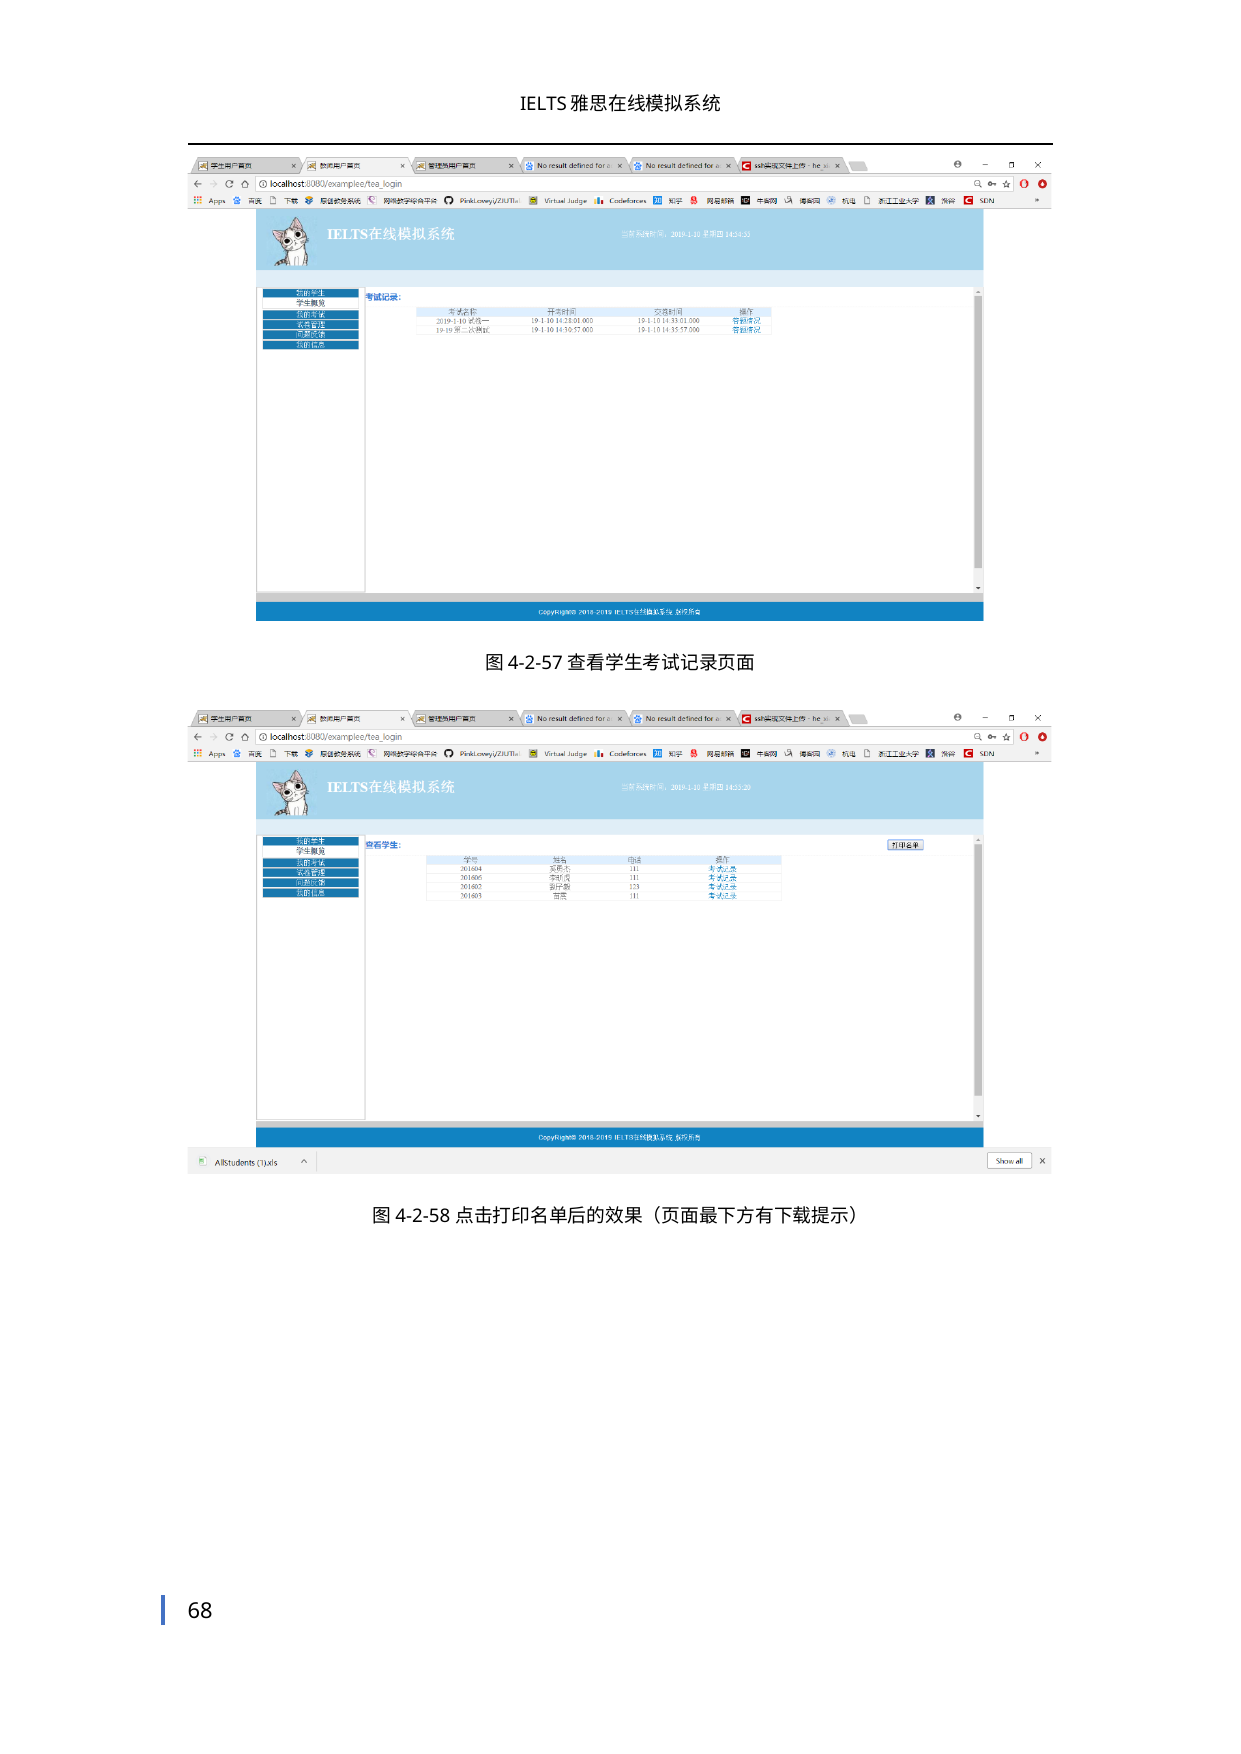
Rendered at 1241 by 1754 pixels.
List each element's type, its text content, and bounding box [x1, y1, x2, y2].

picture [187, 710, 1052, 1174]
text 图4-2-57 查看学生考试记录页面 [187, 645, 1053, 678]
picture [187, 157, 1052, 621]
text 图4-2-58 点击打印名单后的效果（页面最下方有下载提示） [187, 1198, 1053, 1230]
